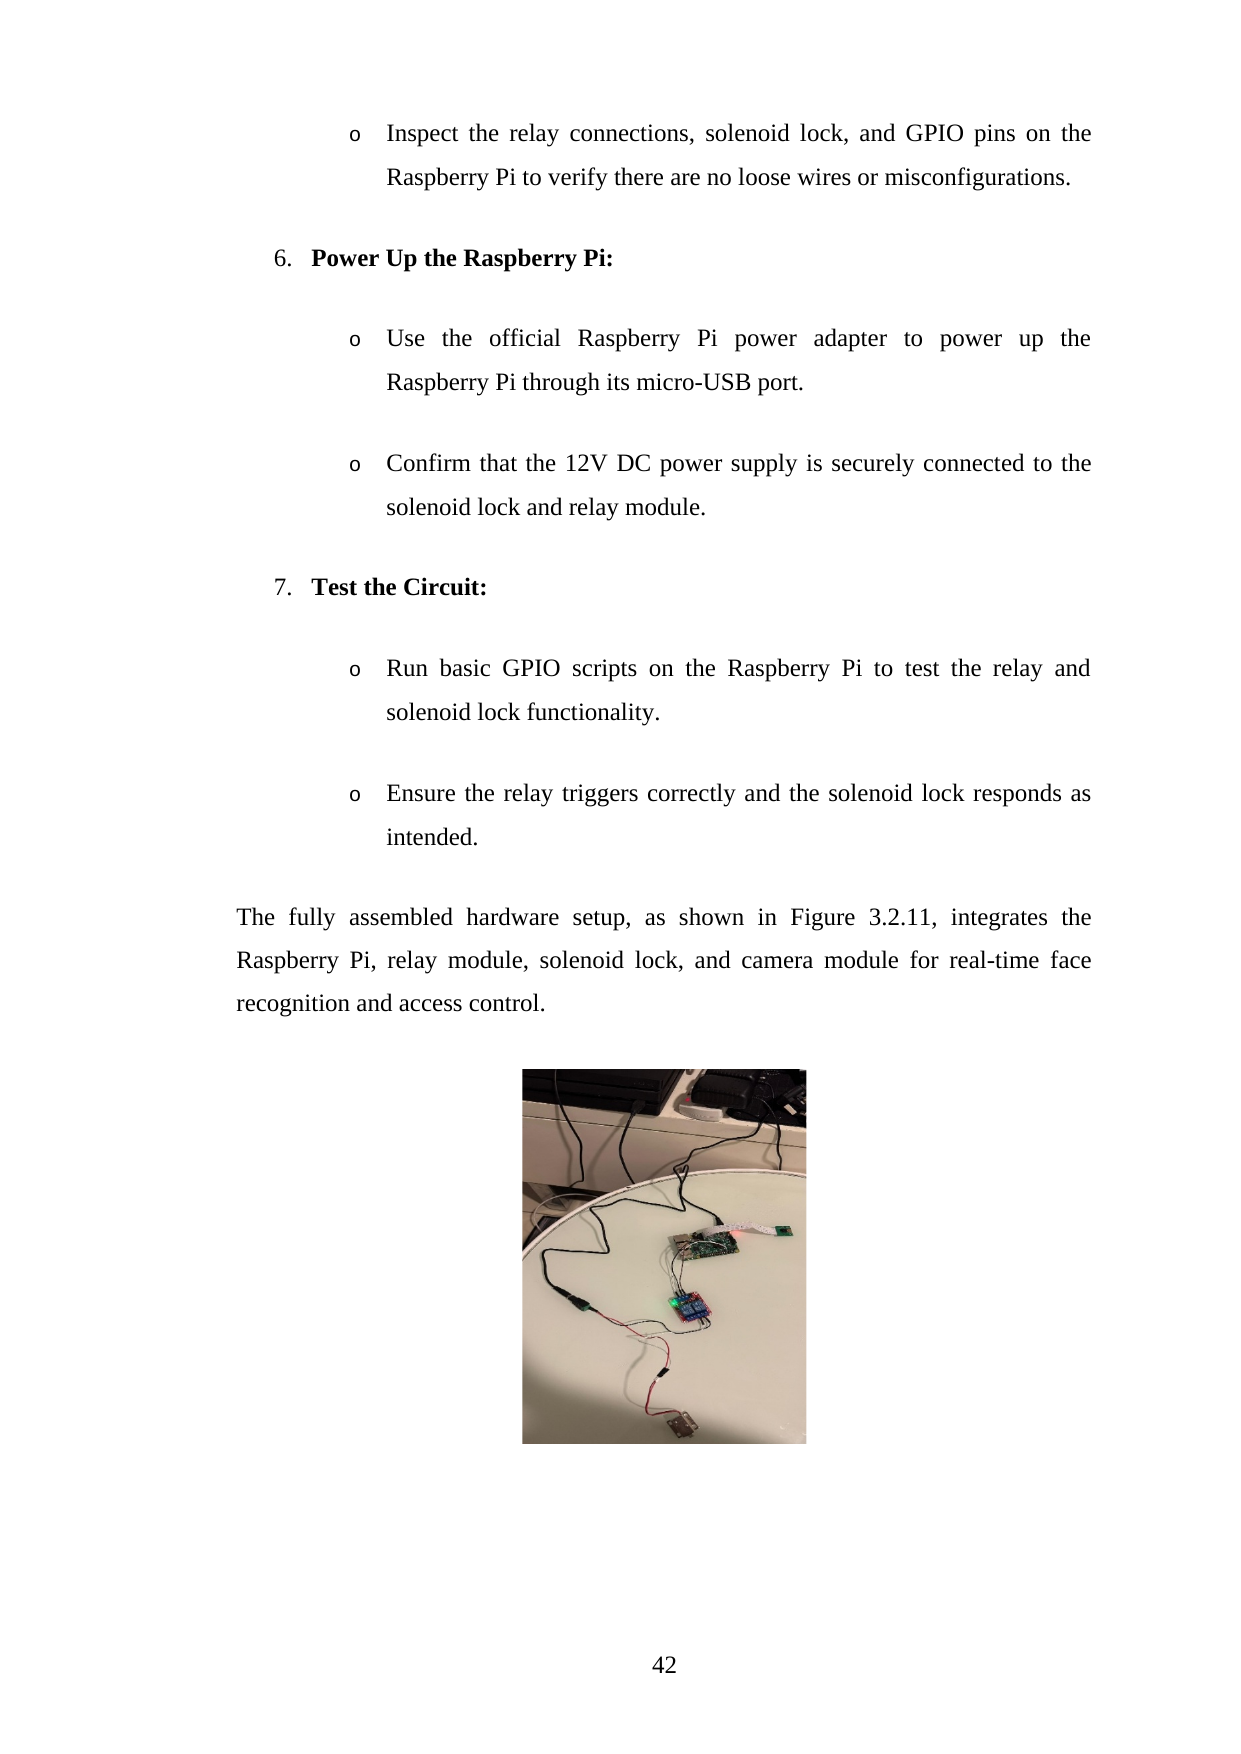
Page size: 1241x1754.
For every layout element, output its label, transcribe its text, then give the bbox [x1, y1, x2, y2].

list Test the Circuit: [274, 572, 1092, 601]
list Inspect the relay connections, solenoid lock, and GPIO pins on the Raspberry Pi to verify there are no loose wires or misconfigurations. [349, 118, 1092, 191]
list Power Up the Raspberry Pi: [274, 243, 1092, 271]
list Confirm that the 12V DC power supply is securely connected to the solenoid lock and relay module. [349, 448, 1092, 521]
text The fully assembled hardware setup, as shown in Figure 3.2.11, integrates the Raspberry Pi, relay module, solenoid lock, and camera module for real-time face recognition and access control. [236, 902, 1092, 1017]
list Run basic GPIO scripts on the Raspberry Pi to test the relay and solenoid lock functionality. [349, 653, 1092, 726]
picture [522, 1069, 807, 1444]
list Ensure the relay triggers correctly and the solenoid lock responds as intended. [349, 778, 1092, 850]
list Use the official Raspberry Pi power adapter to power up the Raspberry Pi through its micro-USB port. [349, 323, 1092, 396]
